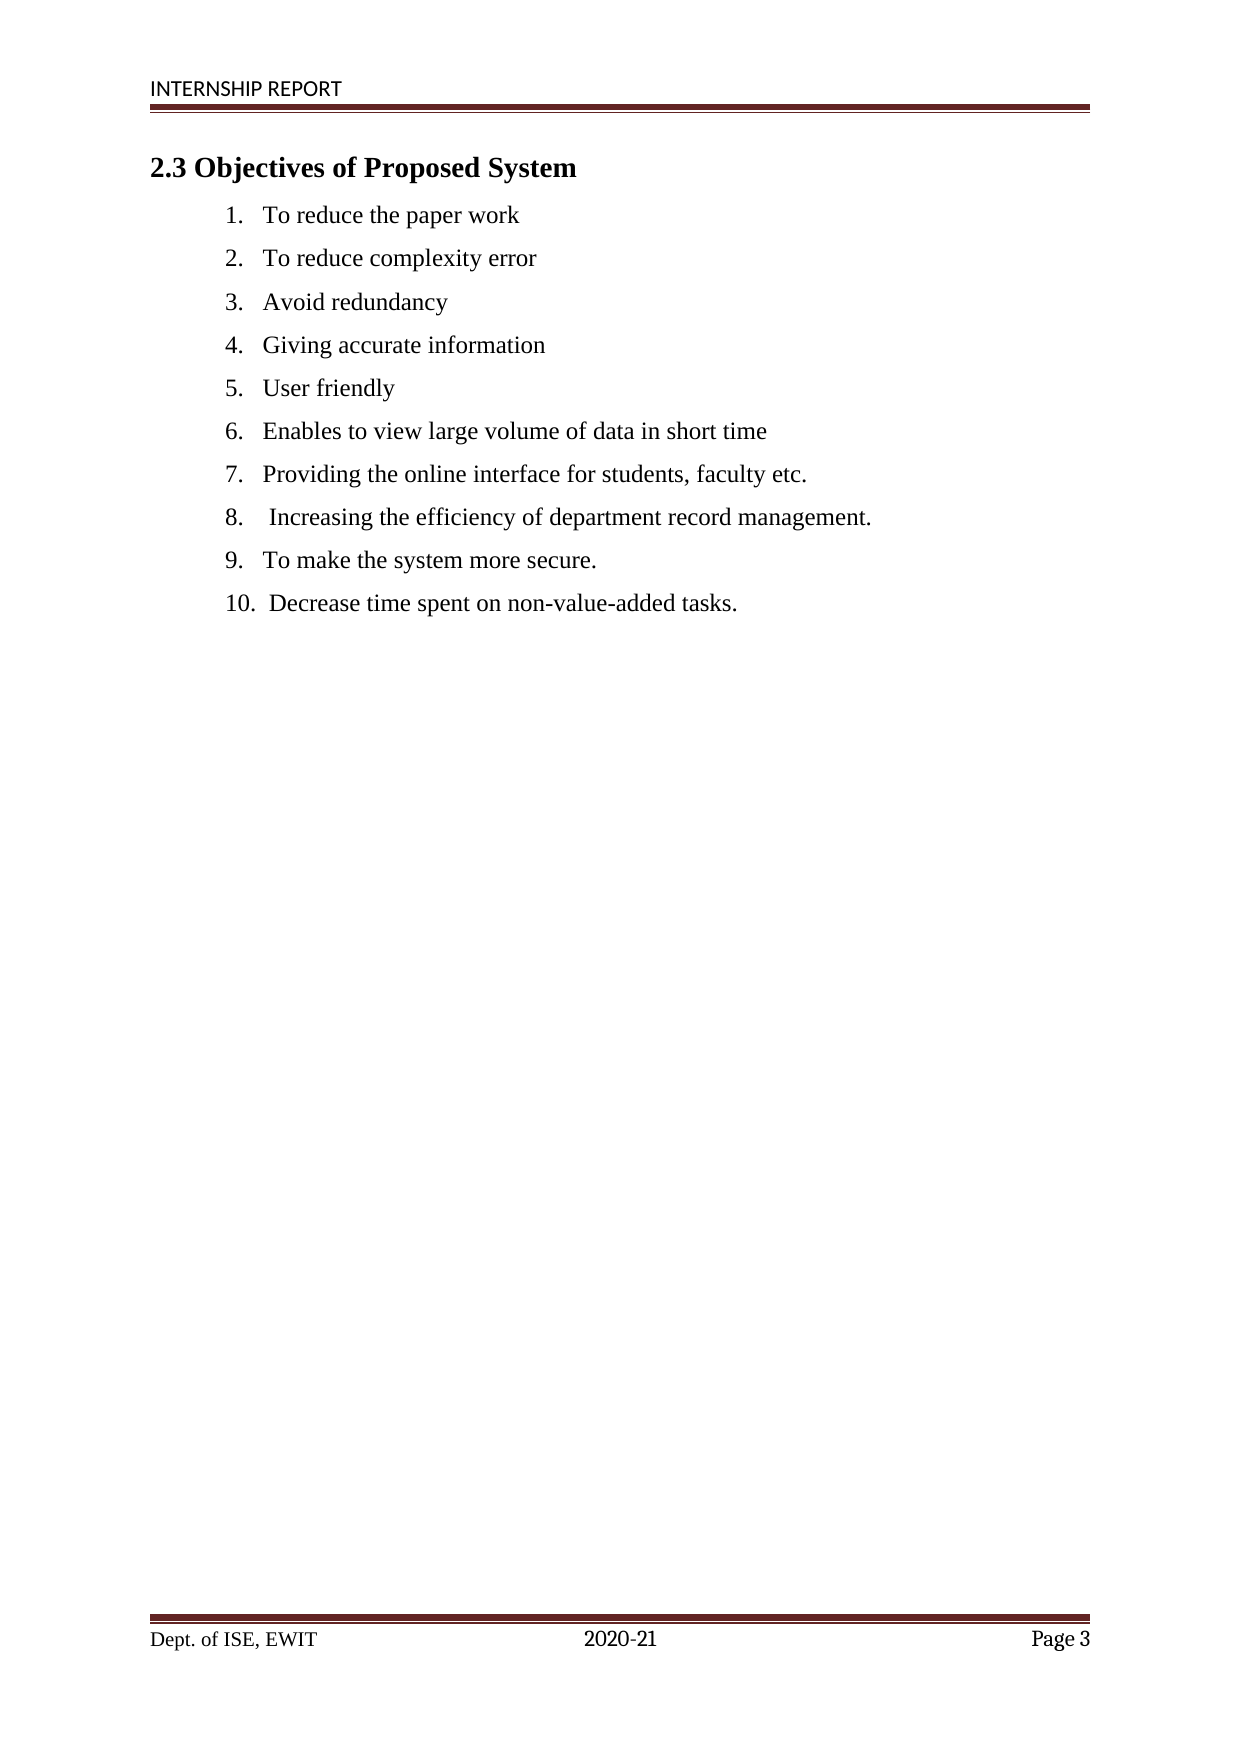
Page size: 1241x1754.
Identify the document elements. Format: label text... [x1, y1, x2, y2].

list To make the system more secure. [225, 545, 1090, 574]
list To reduce the paper work [225, 200, 1090, 229]
list Increasing the efficiency of department record management. [225, 502, 1090, 531]
list Decrease time spent on non-value-added tasks. [225, 588, 1090, 617]
list User friendly [225, 373, 1090, 402]
subtitle 2.3 Objectives of Proposed System [150, 150, 1090, 183]
list Providing the online interface for students, faculty etc. [225, 459, 1090, 488]
list Avoid redundancy [225, 287, 1090, 315]
list Giving accurate information [225, 330, 1090, 358]
list To reduce complexity error [225, 243, 1090, 272]
list Enables to view large volume of data in short time [225, 416, 1090, 445]
